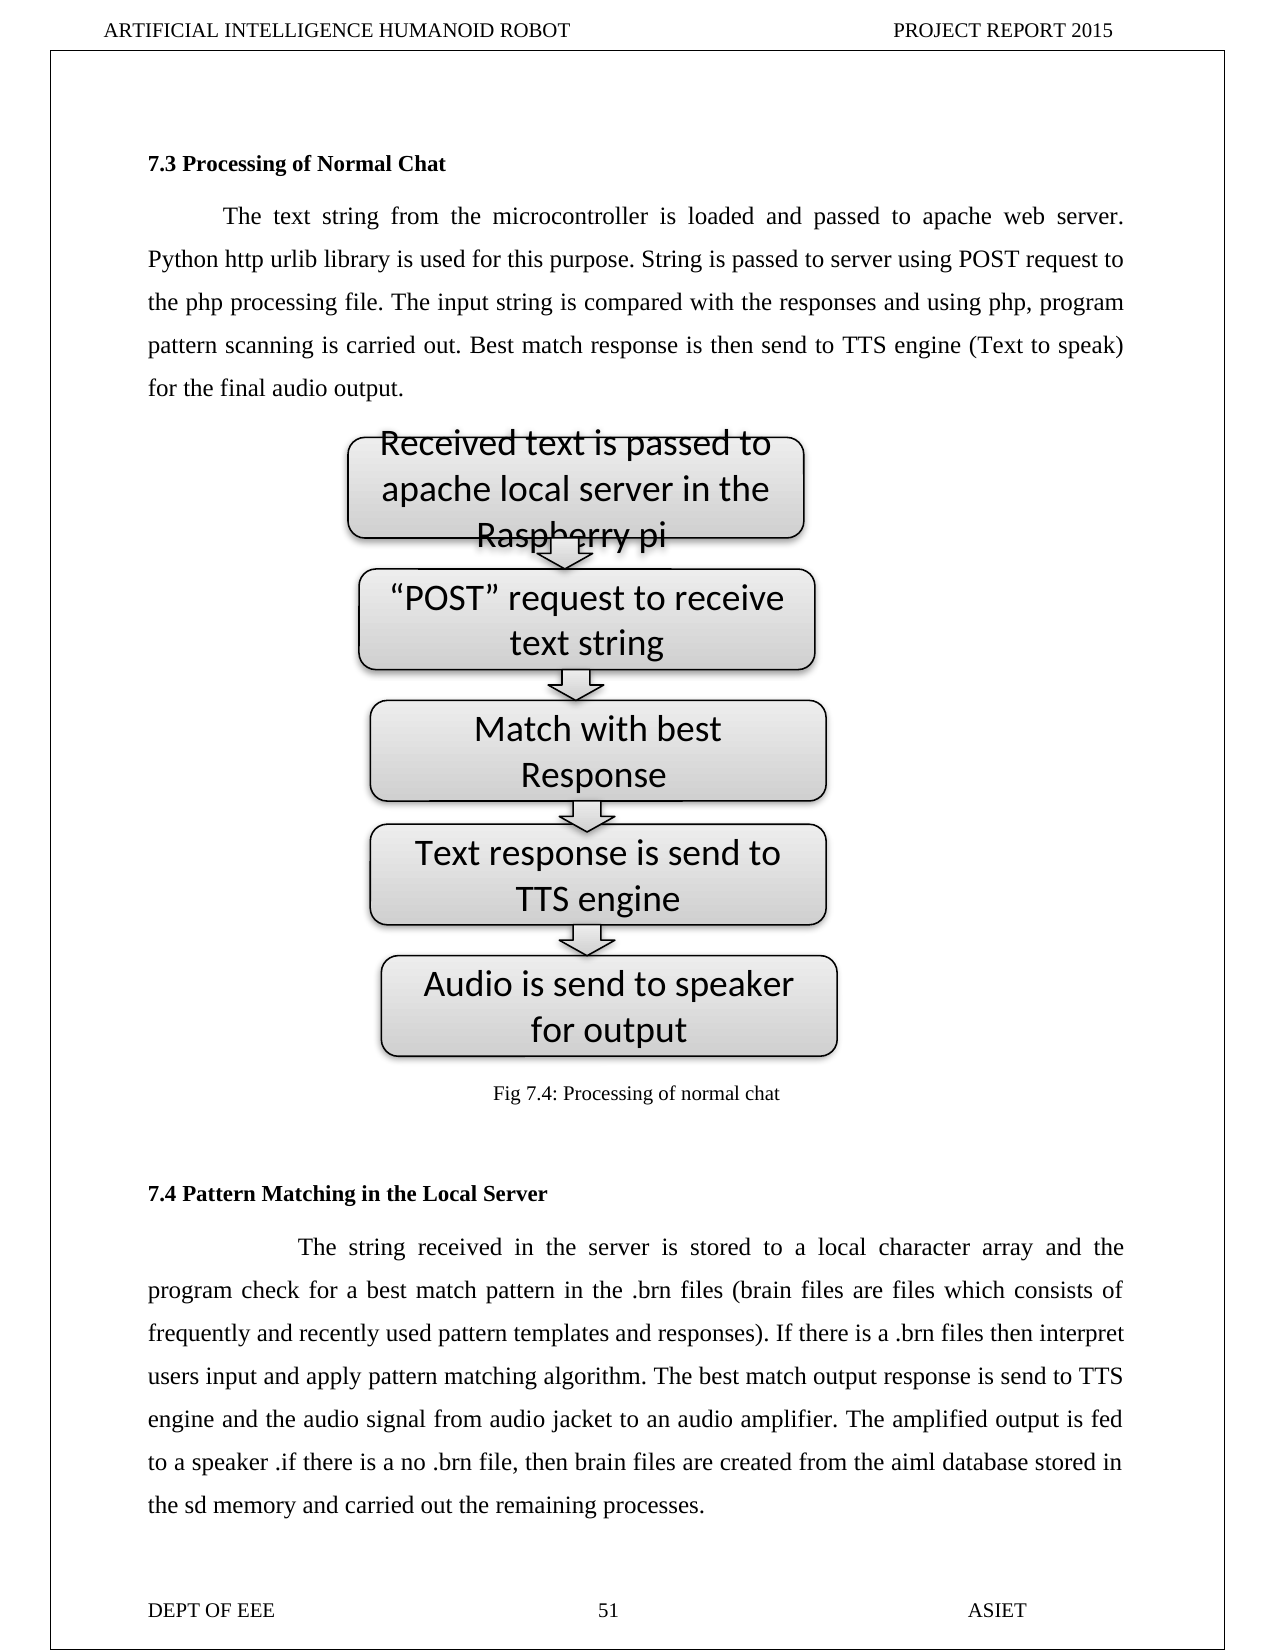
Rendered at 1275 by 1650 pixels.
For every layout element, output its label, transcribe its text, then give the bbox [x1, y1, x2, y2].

text The text string from the microcontroller is loaded and passed to apache web server. Python http urlib library is used for this purpose. String is passed to server using POST request to the php processing file. The input string is compared with the responses and using php, program pattern scanning is carried out. Best match response is then send to TTS engine (Text to speak) for the final audio output. [148, 201, 1125, 402]
text The string received in the server is stored to a local character array and the program check for a best match pattern in the .brn files (brain files are files which consists of frequently and recently used pattern templates and responses). If there is a .brn files then interpret users input and apply pattern matching algorithm. The best match output response is send to TTS engine and the audio signal from audio jacket to an audio amplifier. The amplified output is fed to a speaker .if there is a no .brn file, then brain files are created from the aiml database stored in the sd memory and carried out the remaining processes. [148, 1232, 1125, 1519]
text Fig 7.4: Processing of normal chat [148, 1081, 1125, 1105]
text 7.3 Processing of Normal Chat [148, 150, 1125, 176]
text 7.4 Pattern Matching in the Local Server [148, 1181, 1125, 1207]
